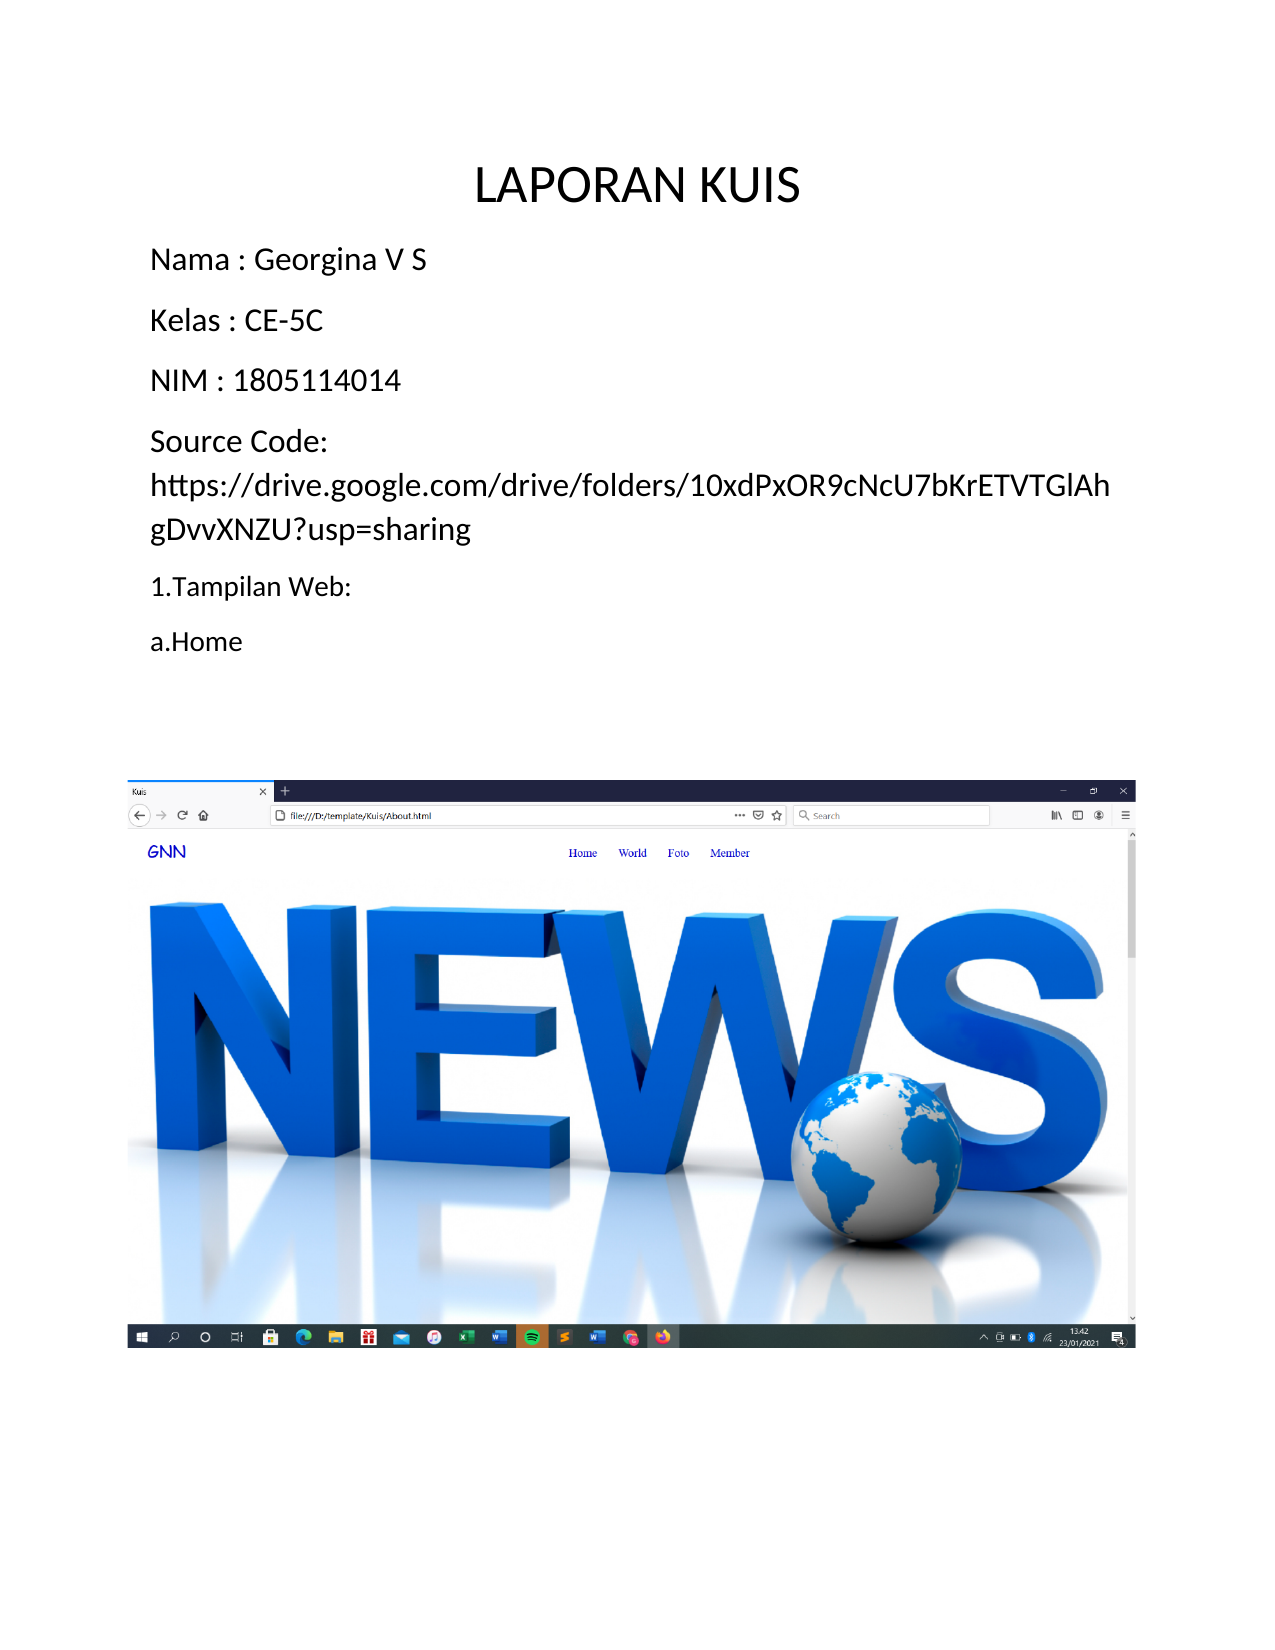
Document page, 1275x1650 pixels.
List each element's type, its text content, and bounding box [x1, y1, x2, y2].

text 1.Tampilan Web: [150, 568, 1125, 604]
text LAPORAN KUIS [150, 150, 1125, 216]
text Source Code: https://drive.google.com/drive/folders/10xdPxOR9cNcU7bKrETVTGlAhgDvvXNZU?usp=sharing [150, 420, 1125, 548]
text NIM : 1805114014 [150, 359, 1125, 400]
picture [126, 780, 1136, 1347]
text Nama : Georgina V S [150, 238, 1125, 279]
text Kelas : CE-5C [150, 299, 1125, 339]
text a.Home [150, 623, 1125, 659]
